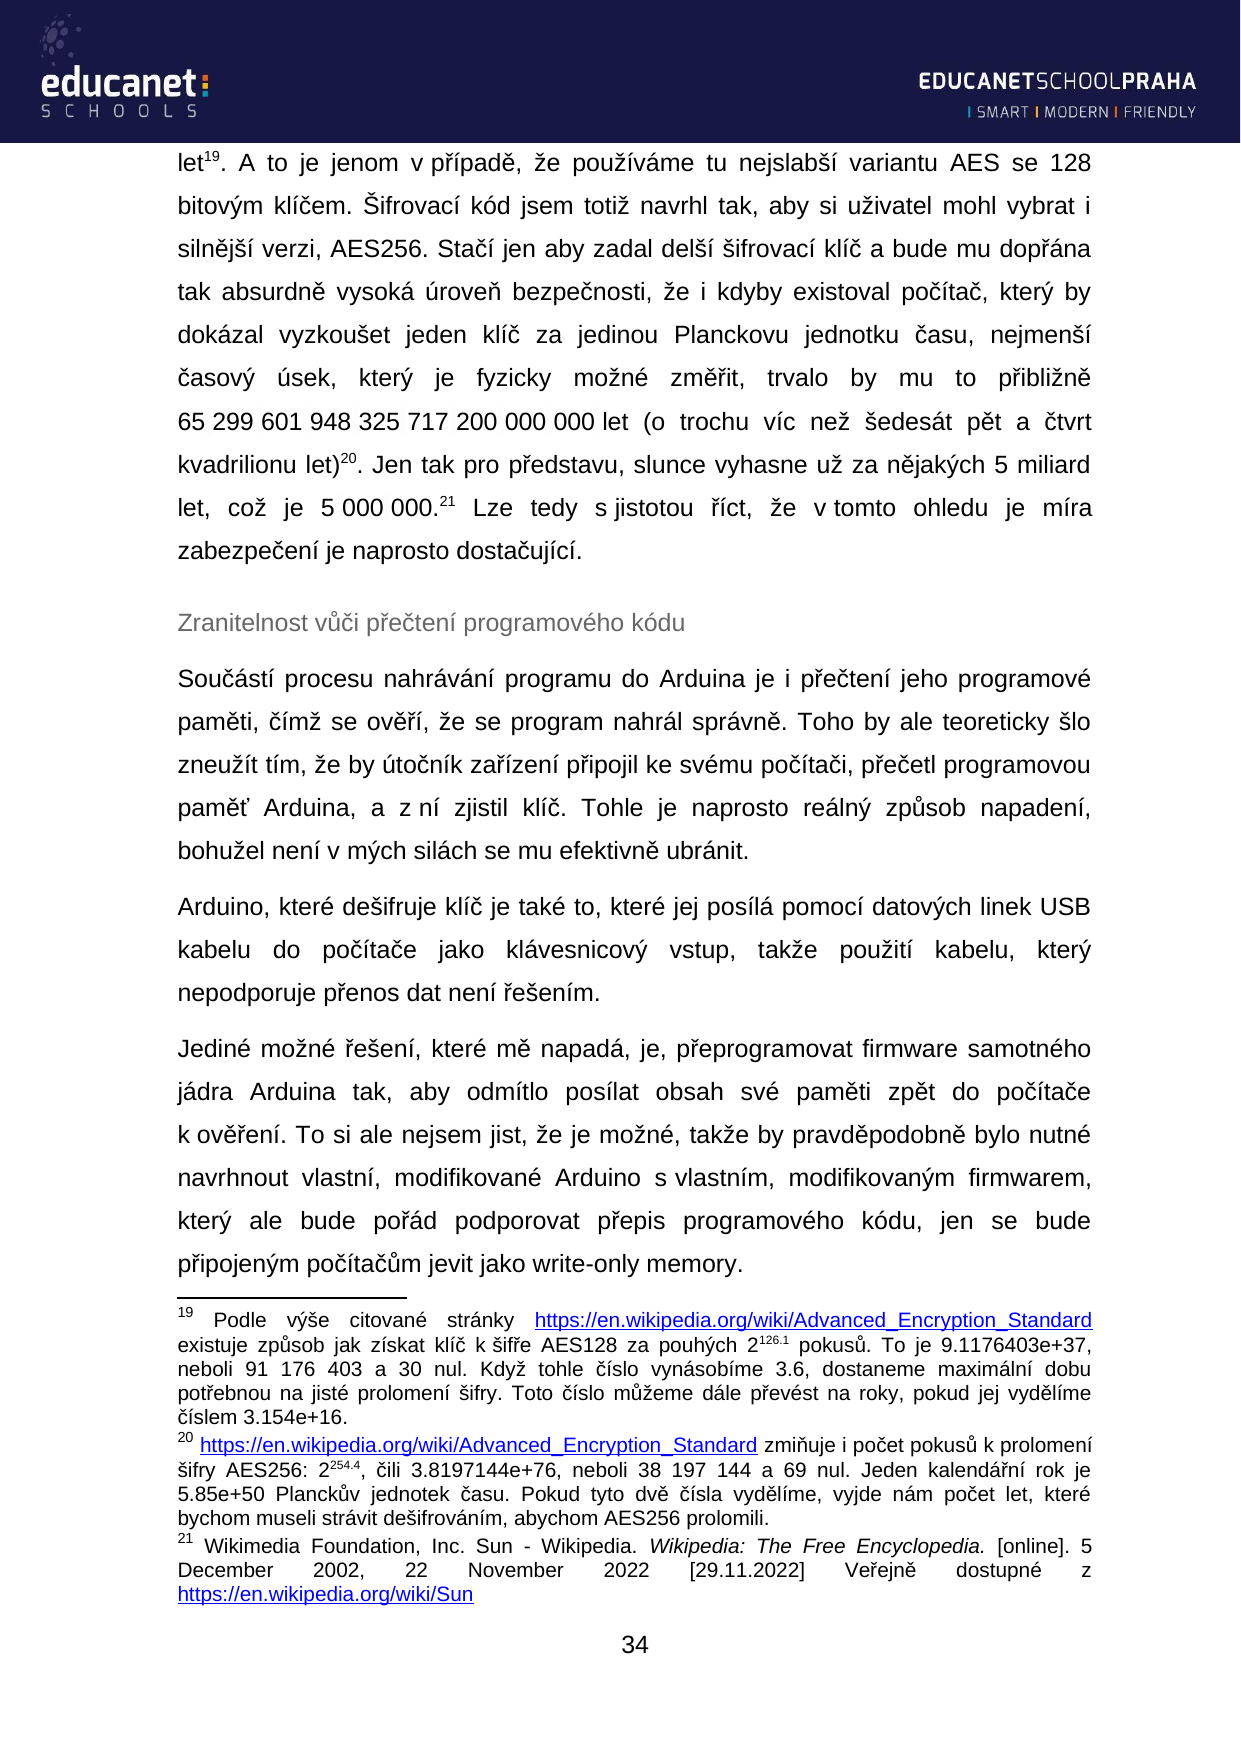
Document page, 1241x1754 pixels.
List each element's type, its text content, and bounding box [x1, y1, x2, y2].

text Arduino, které dešifruje klíč je také to, které jej posílá pomocí datových linek USB kabelu do počítače jako klávesnicový vstup, takže použití kabelu, který nepodporuje přenos dat není řešením. [177, 892, 1092, 1007]
subtitle Zranitelnost vůči přečtení programového kódu [177, 608, 1092, 637]
picture [0, 0, 1241, 143]
text Jediné možné řešení, které mě napadá, je, přeprogramovat firmware samotného jádra Arduina tak, aby odmítlo posílat obsah své paměti zpět do počítače k ověření. To si ale nejsem jist, že je možné, takže by pravděpodobně bylo nutné navrhnout vlastní, modifikované Arduino s vlastním, modifikovaným firmwarem, který ale bude pořád podporovat přepis programového kódu, jen se bude připojeným počítačům jevit jako write-only memory. [177, 1034, 1092, 1278]
text Součástí procesu nahrávání programu do Arduina je i přečtení jeho programové paměti, čímž se ověří, že se program nahrál správně. Toho by ale teoreticky šlo zneužít tím, že by útočník zařízení připojil ke svému počítači, přečetl programovou paměť Arduina, a z ní zjistil klíč. Tohle je naprosto reálný způsob napadení, bohužel není v mých silách se mu efektivně ubránit. [177, 664, 1092, 865]
